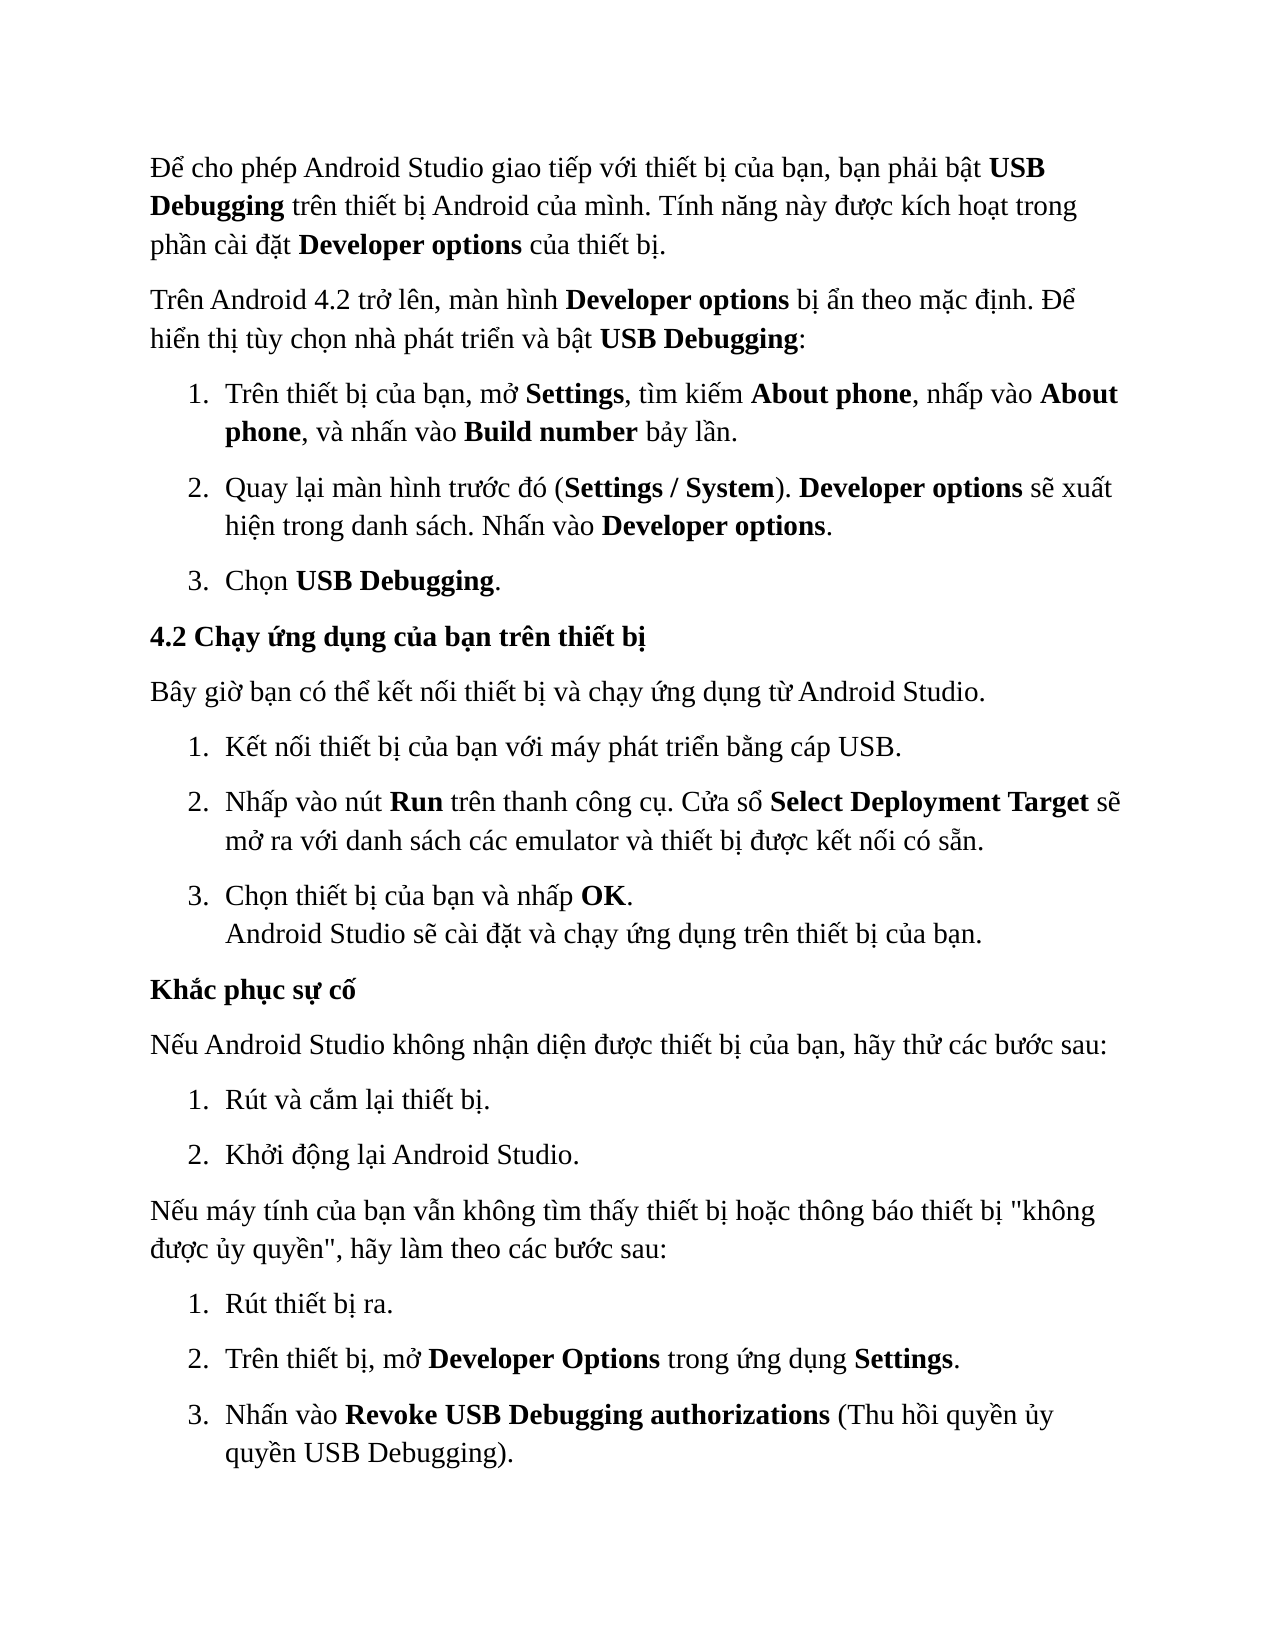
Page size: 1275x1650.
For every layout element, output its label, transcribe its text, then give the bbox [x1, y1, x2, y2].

list Trên thiết bị, mở Developer Options trong ứng dụng Settings. [187, 1342, 1125, 1375]
text Bây giờ bạn có thể kết nối thiết bị và chạy ứng dụng từ Android Studio. [150, 674, 1125, 707]
text Để cho phép Android Studio giao tiếp với thiết bị của bạn, bạn phải bật USB Debugging trên thiết bị Android của mình. Tính năng này được kích hoạt trong phần cài đặt Developer options của thiết bị. [150, 150, 1125, 261]
list Kết nối thiết bị của bạn với máy phát triển bằng cáp USB. [187, 729, 1125, 763]
list Trên thiết bị của bạn, mở Settings, tìm kiếm About phone, nhấp vào About phone, và nhấn vào Build number bảy lần. [187, 376, 1125, 448]
list Chọn thiết bị của bạn và nhấp OK. Android Studio sẽ cài đặt và chạy ứng dụng trên thiết bị của bạn. [187, 878, 1125, 950]
text Trên Android 4.2 trở lên, màn hình Developer options bị ẩn theo mặc định. Để hiển thị tùy chọn nhà phát triển và bật USB Debugging: [150, 282, 1125, 354]
text Nếu máy tính của bạn vẫn không tìm thấy thiết bị hoặc thông báo thiết bị "không được ủy quyền", hãy làm theo các bước sau: [150, 1193, 1125, 1265]
text 4.2 Chạy ứng dụng của bạn trên thiết bị [150, 619, 1125, 652]
list Nhấn vào Revoke USB Debugging authorizations (Thu hồi quyền ủy quyền USB Debugging). [187, 1397, 1125, 1469]
text Khắc phục sự cố [150, 972, 1125, 1005]
list Rút thiết bị ra. [187, 1286, 1125, 1320]
list Rút và cắm lại thiết bị. [187, 1082, 1125, 1116]
list Quay lại màn hình trước đó (Settings / System). Developer options sẽ xuất hiện trong danh sách. Nhấn vào Developer options. [187, 470, 1125, 542]
list Chọn USB Debugging. [187, 563, 1125, 597]
text Nếu Android Studio không nhận diện được thiết bị của bạn, hãy thử các bước sau: [150, 1027, 1125, 1061]
list Khởi động lại Android Studio. [187, 1137, 1125, 1171]
list Nhấp vào nút Run trên thanh công cụ. Cửa sổ Select Deployment Target sẽ mở ra với danh sách các emulator và thiết bị được kết nối có sẵn. [187, 784, 1125, 856]
